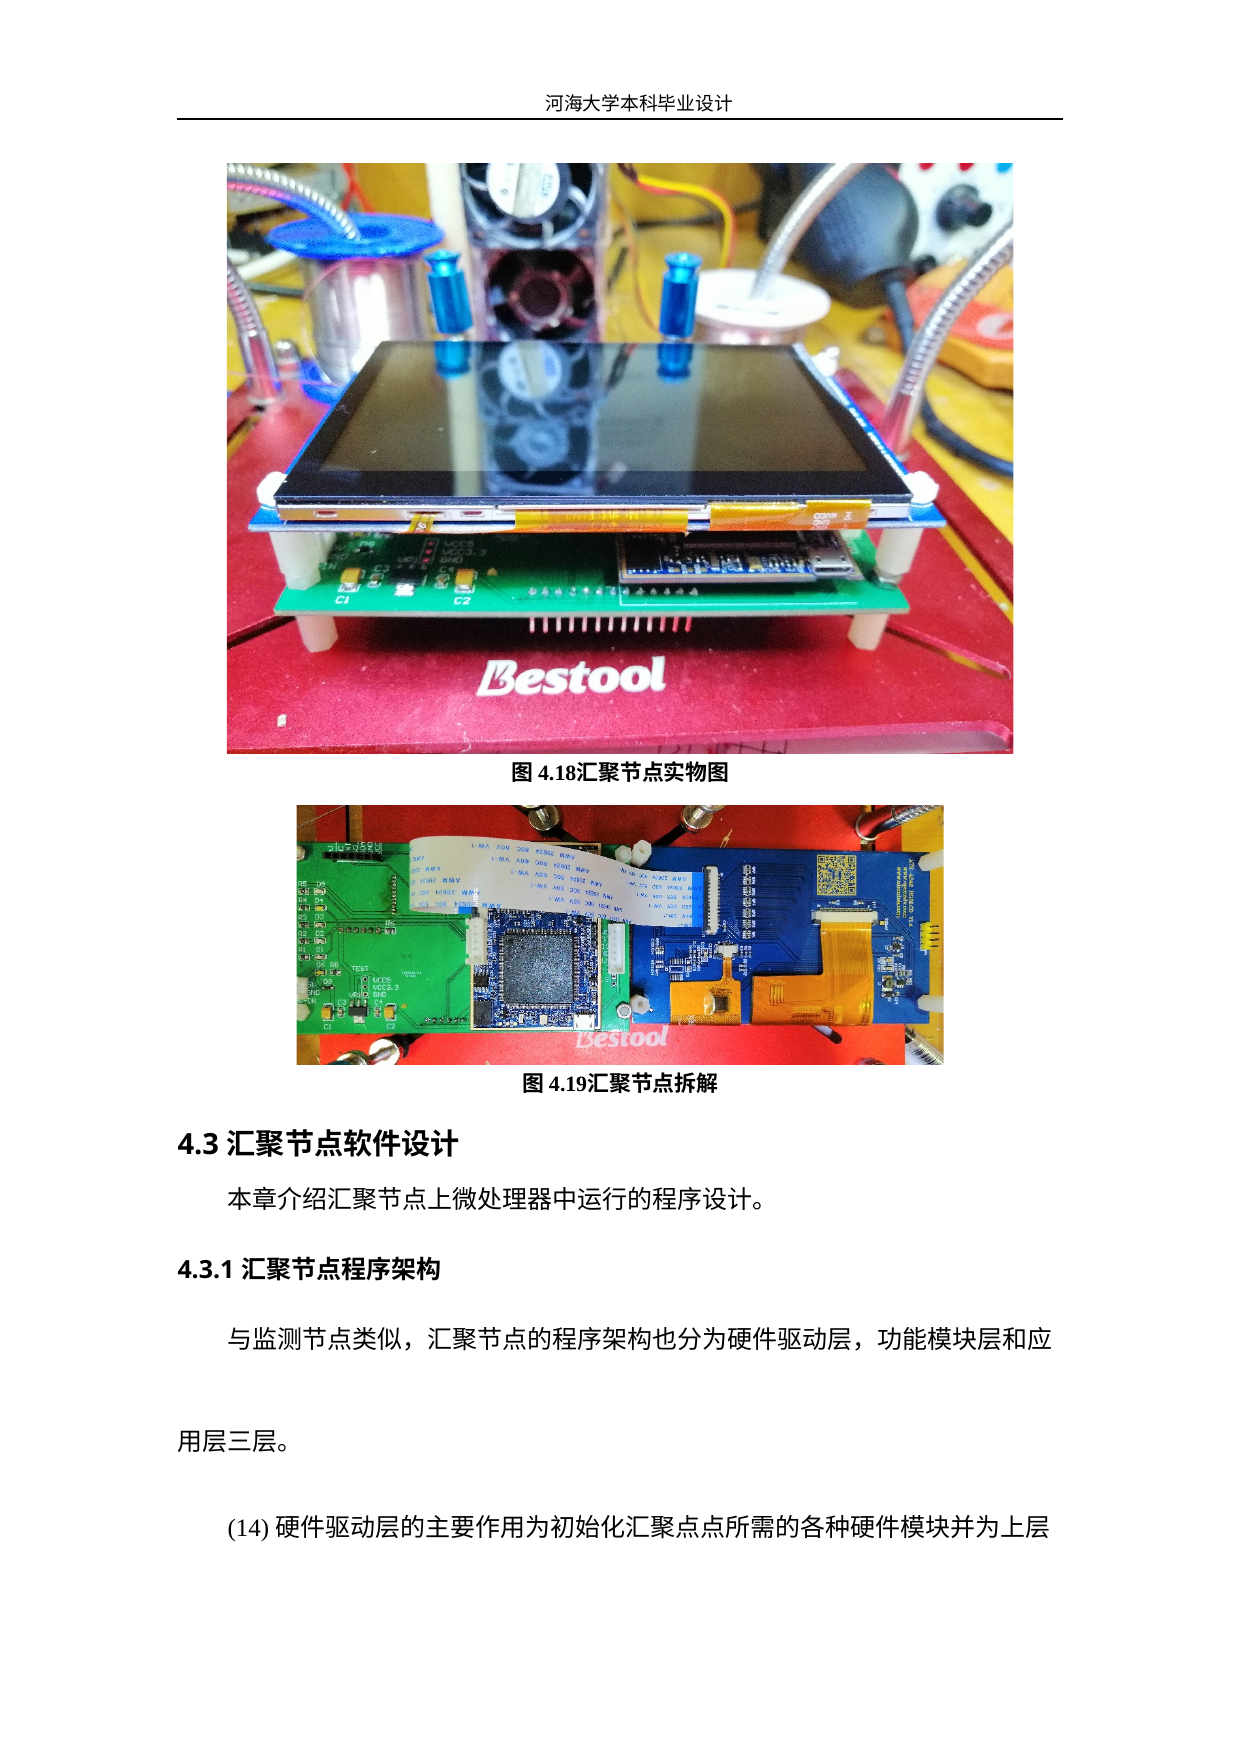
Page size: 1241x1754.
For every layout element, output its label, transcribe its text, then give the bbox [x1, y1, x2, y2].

picture [226, 163, 1014, 754]
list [177, 1492, 1063, 1560]
subtitle 汇聚节点软件设计 [177, 1116, 1063, 1164]
text 与监测节点类似，汇聚节点的程序架构也分为硬件驱动层，功能模块层和应用层三层。 [177, 1304, 1063, 1474]
subtitle 汇聚节点程序架构 [177, 1250, 1063, 1286]
picture [296, 805, 944, 1065]
text 本章介绍汇聚节点上微处理器中运行的程序设计。 [177, 1164, 1063, 1232]
